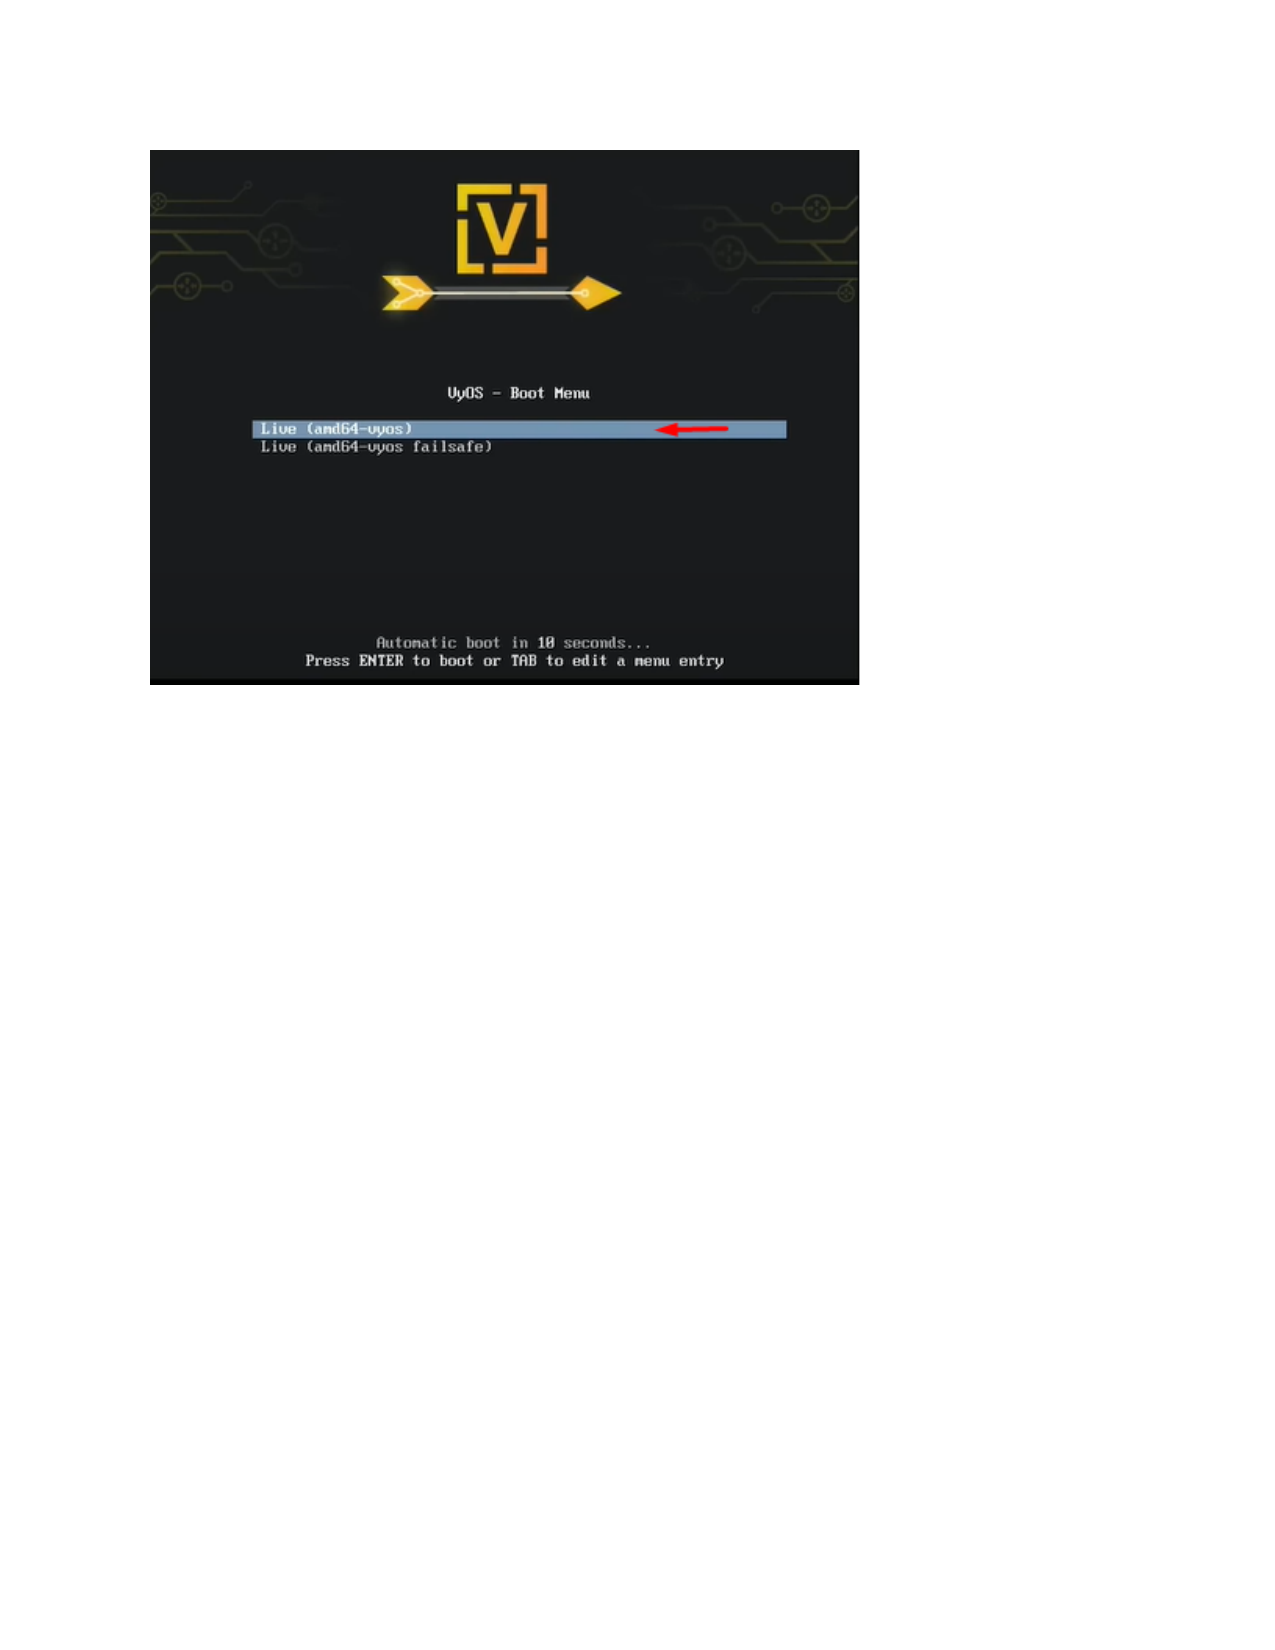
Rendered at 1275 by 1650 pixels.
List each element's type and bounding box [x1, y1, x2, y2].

picture [150, 150, 860, 685]
